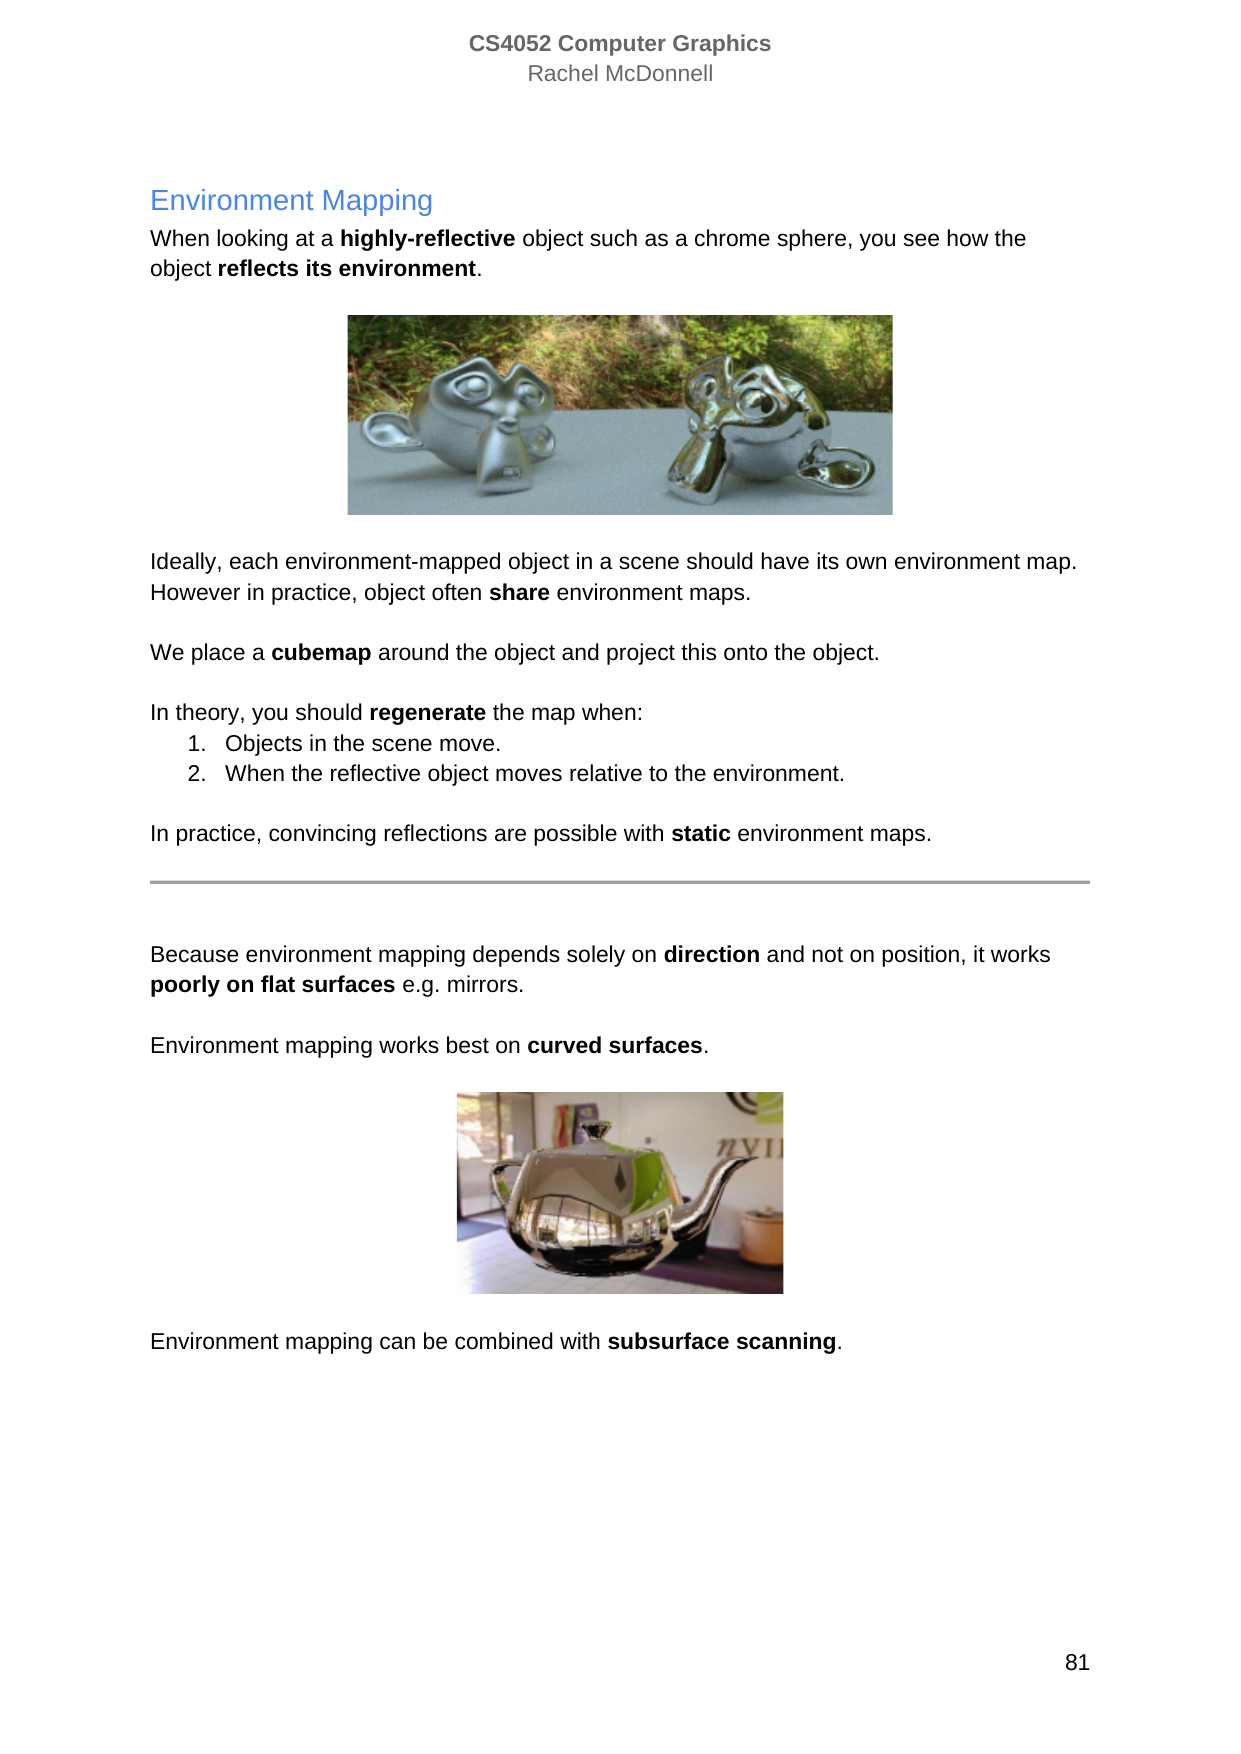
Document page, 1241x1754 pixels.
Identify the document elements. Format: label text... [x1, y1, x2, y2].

text In theory, you should regenerate the map when: [150, 699, 1090, 726]
text Environment mapping can be combined with subsurface scanning. [150, 1328, 1090, 1354]
text Because environment mapping depends solely on direction and not on position, it works poorly on flat surfaces e.g. mirrors. [150, 941, 1090, 998]
picture [347, 315, 893, 515]
text When looking at a highly-reflective object such as a chrome sphere, you see how the object reflects its environment. [150, 225, 1090, 282]
picture [456, 1092, 784, 1294]
list When the reflective object moves relative to the environment. [187, 760, 1090, 786]
text In practice, convincing reflections are possible with static environment maps. [150, 820, 1090, 847]
text However in practice, object often share environment maps. [150, 578, 1090, 605]
text Ideally, each environment-mapped object in a scene should have its own environment map. [150, 548, 1090, 575]
text We place a cubemap around the object and project this onto the object. [150, 639, 1090, 665]
subtitle Environment Mapping [150, 183, 1090, 217]
text Environment mapping works best on curved surfaces. [150, 1032, 1090, 1058]
list Objects in the scene move. [187, 729, 1090, 756]
